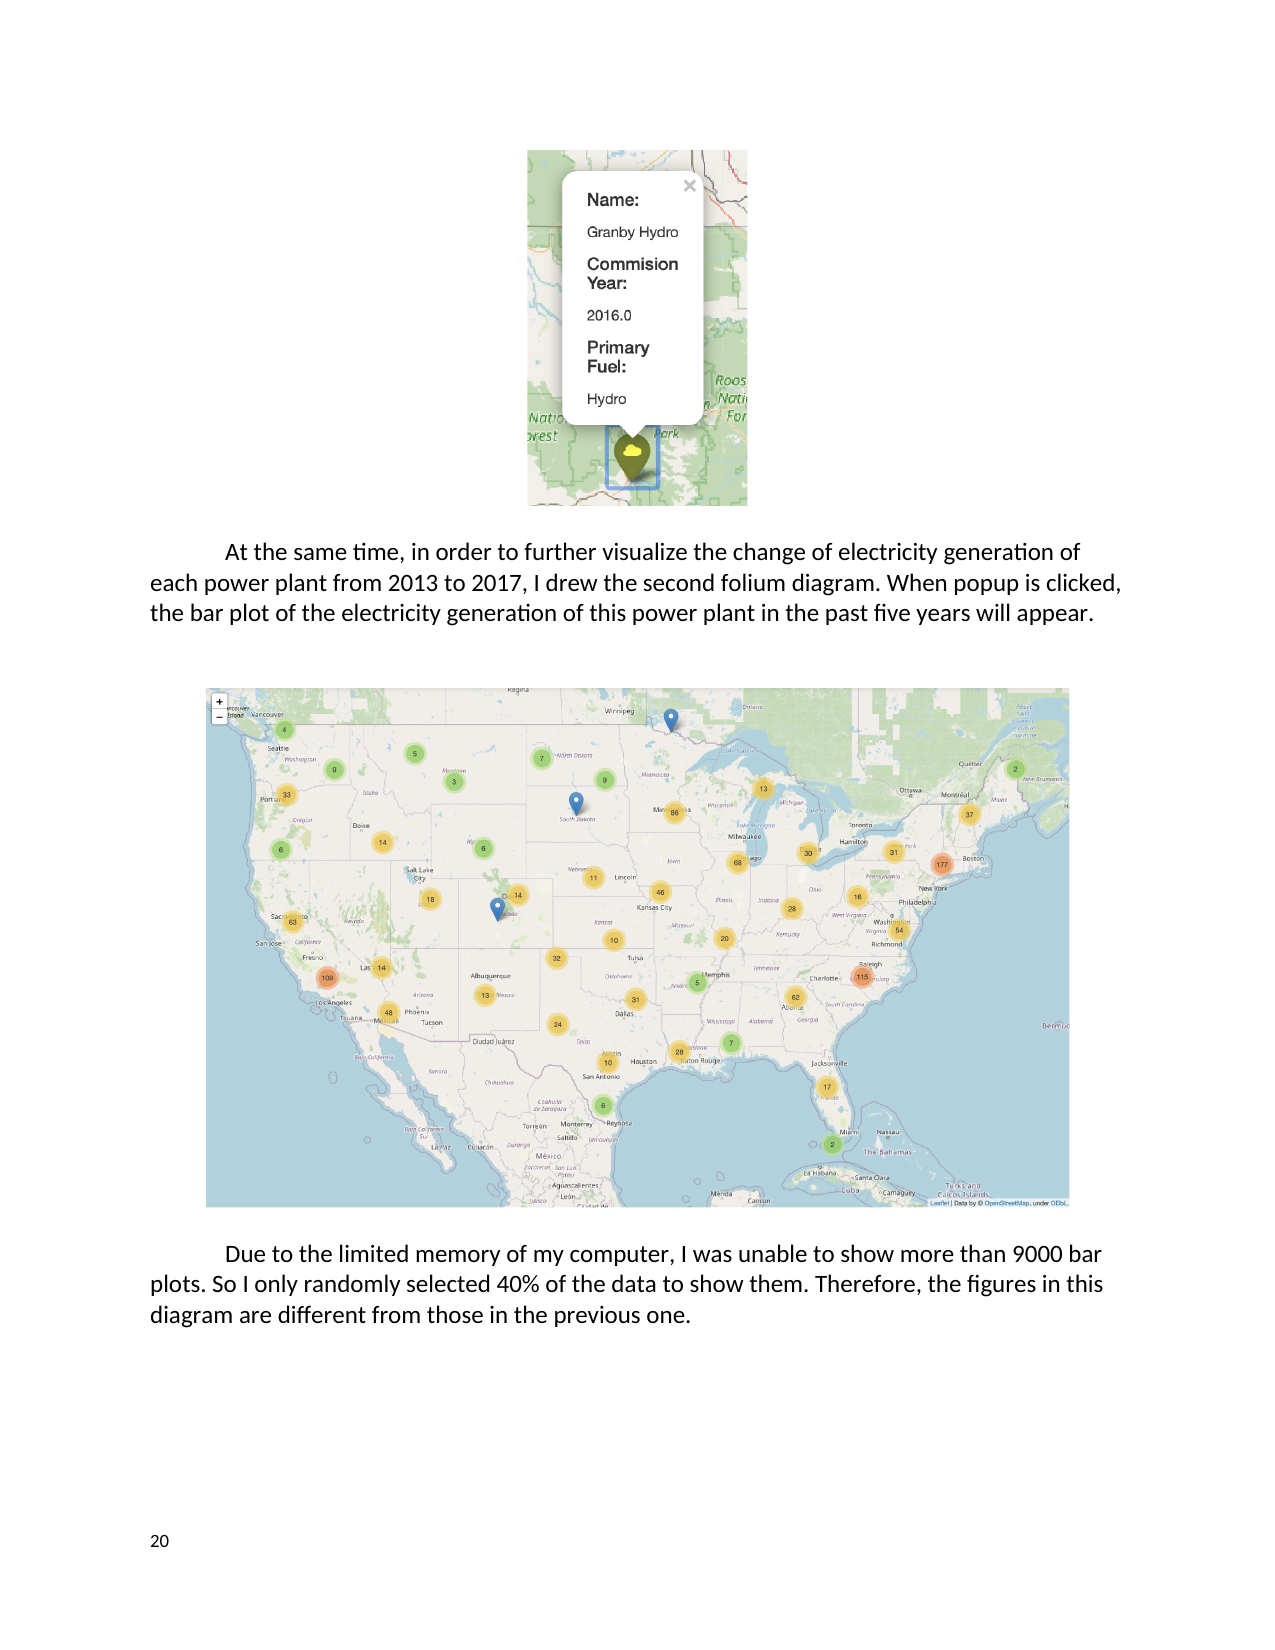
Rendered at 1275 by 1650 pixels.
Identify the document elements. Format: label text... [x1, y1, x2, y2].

picture [205, 688, 1070, 1208]
picture [527, 150, 748, 506]
text At the same time, in order to further visualize the change of electricity generation of each power plant from 2013 to 2017, I drew the second folium diagram. When popup is clicked, the bar plot of the electricity generation of this power plant in the past five years will appear. [150, 536, 1125, 628]
text Due to the limited memory of my computer, I was unable to show more than 9000 bar plots. So I only randomly selected 40% of the data to show them. Therefore, the figures in this diagram are different from those in the previous one. [150, 1238, 1125, 1330]
